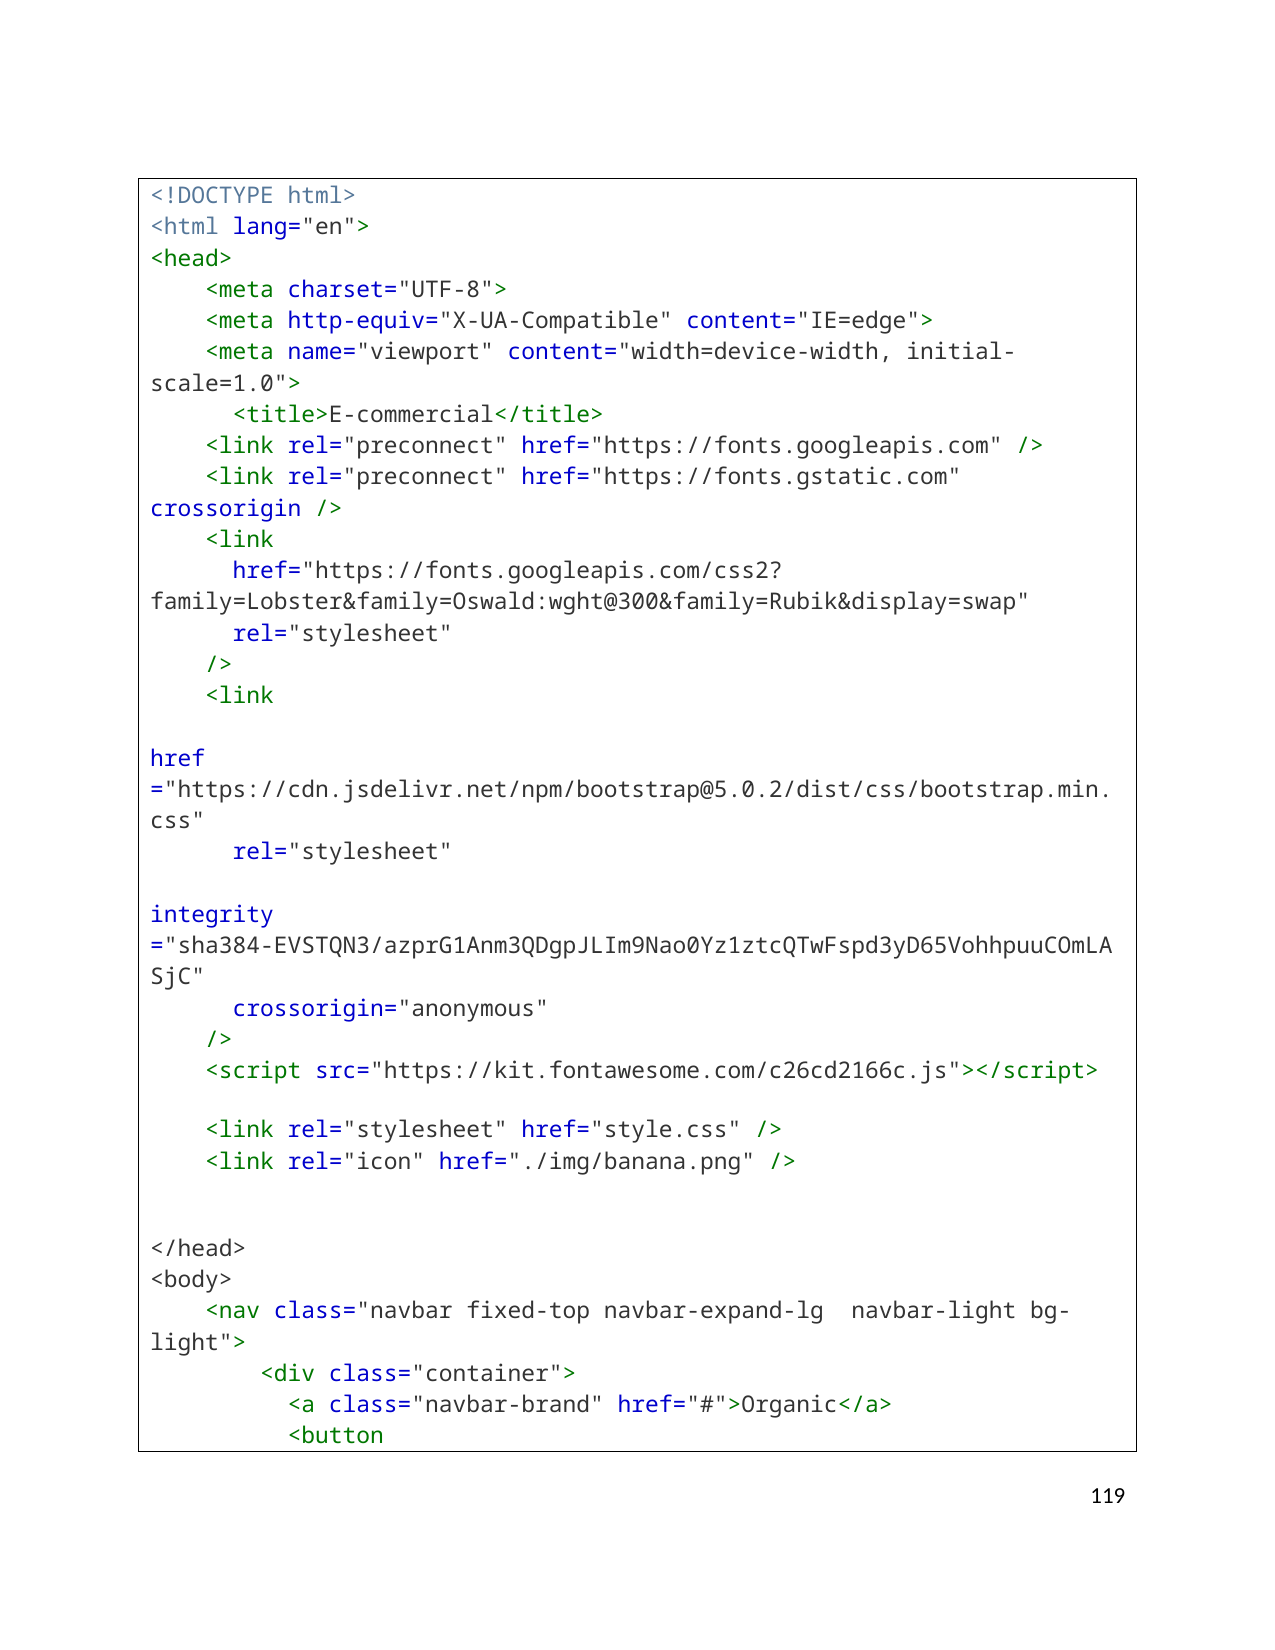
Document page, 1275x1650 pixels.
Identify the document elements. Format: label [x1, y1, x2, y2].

table_header [139, 179, 1136, 1451]
